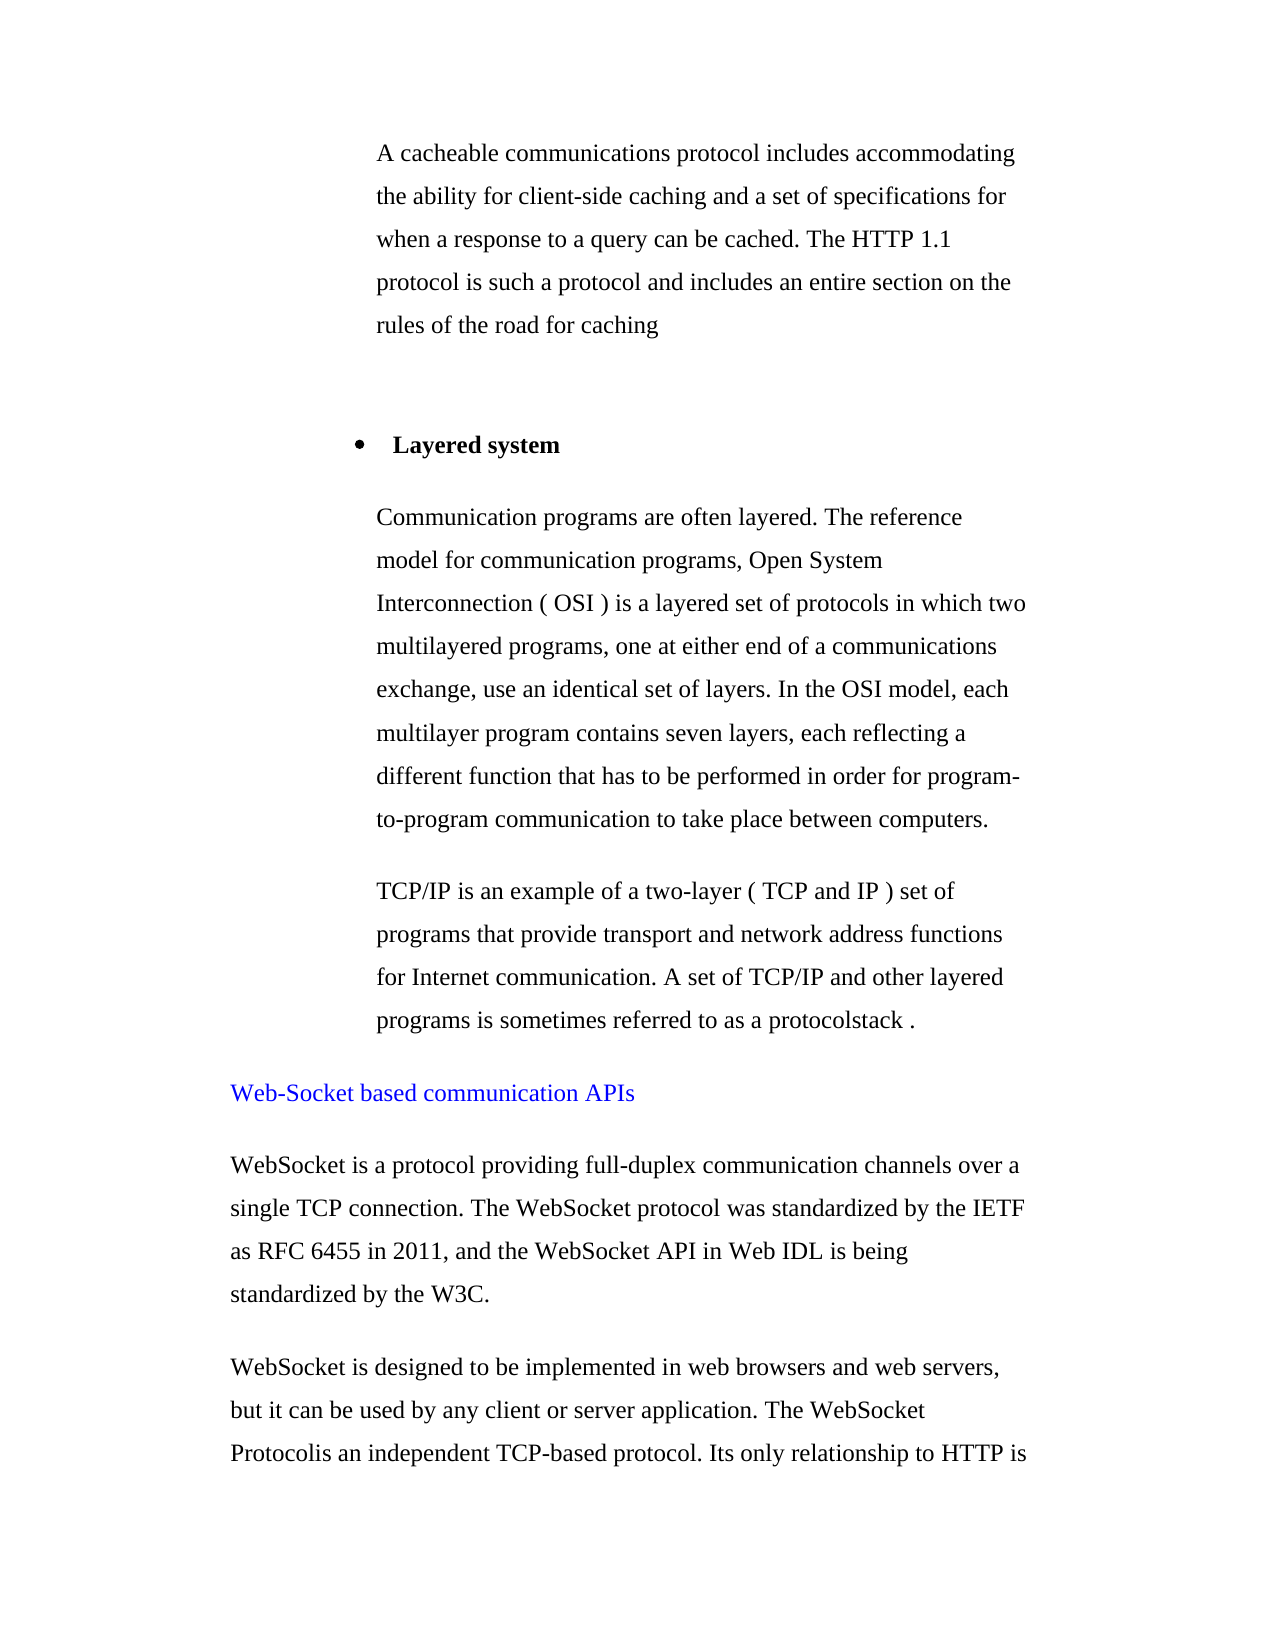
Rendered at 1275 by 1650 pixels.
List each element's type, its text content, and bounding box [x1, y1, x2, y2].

text Web-Socket based communication APIs [230, 1078, 1029, 1107]
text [230, 1352, 1029, 1467]
text A cacheable communications protocol includes accommodating the ability for client-side caching and a set of specifications for when a response to a query can be cached. The HTTP 1.1 protocol is such a protocol and includes an entire section on the rules of the road for caching [376, 138, 1029, 339]
text Communication programs are often layered. The reference model for communication programs, Open System Interconnection ( OSI ) is a layered set of protocols in which two multilayered programs, one at either end of a communications exchange, use an identical set of layers. In the OSI model, each multilayer program contains seven layers, each reflecting a different function that has to be performed in order for program-to-program communication to take place between computers. [376, 502, 1029, 833]
list Layered system [355, 430, 1029, 458]
text TCP/IP is an example of a two-layer ( TCP and IP ) set of programs that provide transport and network address functions for Internet communication. A set of TCP/IP and other layered programs is sometimes referred to as a protocolstack . [376, 876, 1029, 1034]
text WebSocket is a protocol providing full-duplex communication channels over a single TCP connection. The WebSocket protocol was standardized by the IETF as RFC 6455 in 2011, and the WebSocket API in Web IDL is being standardized by the W3C. [230, 1150, 1029, 1308]
